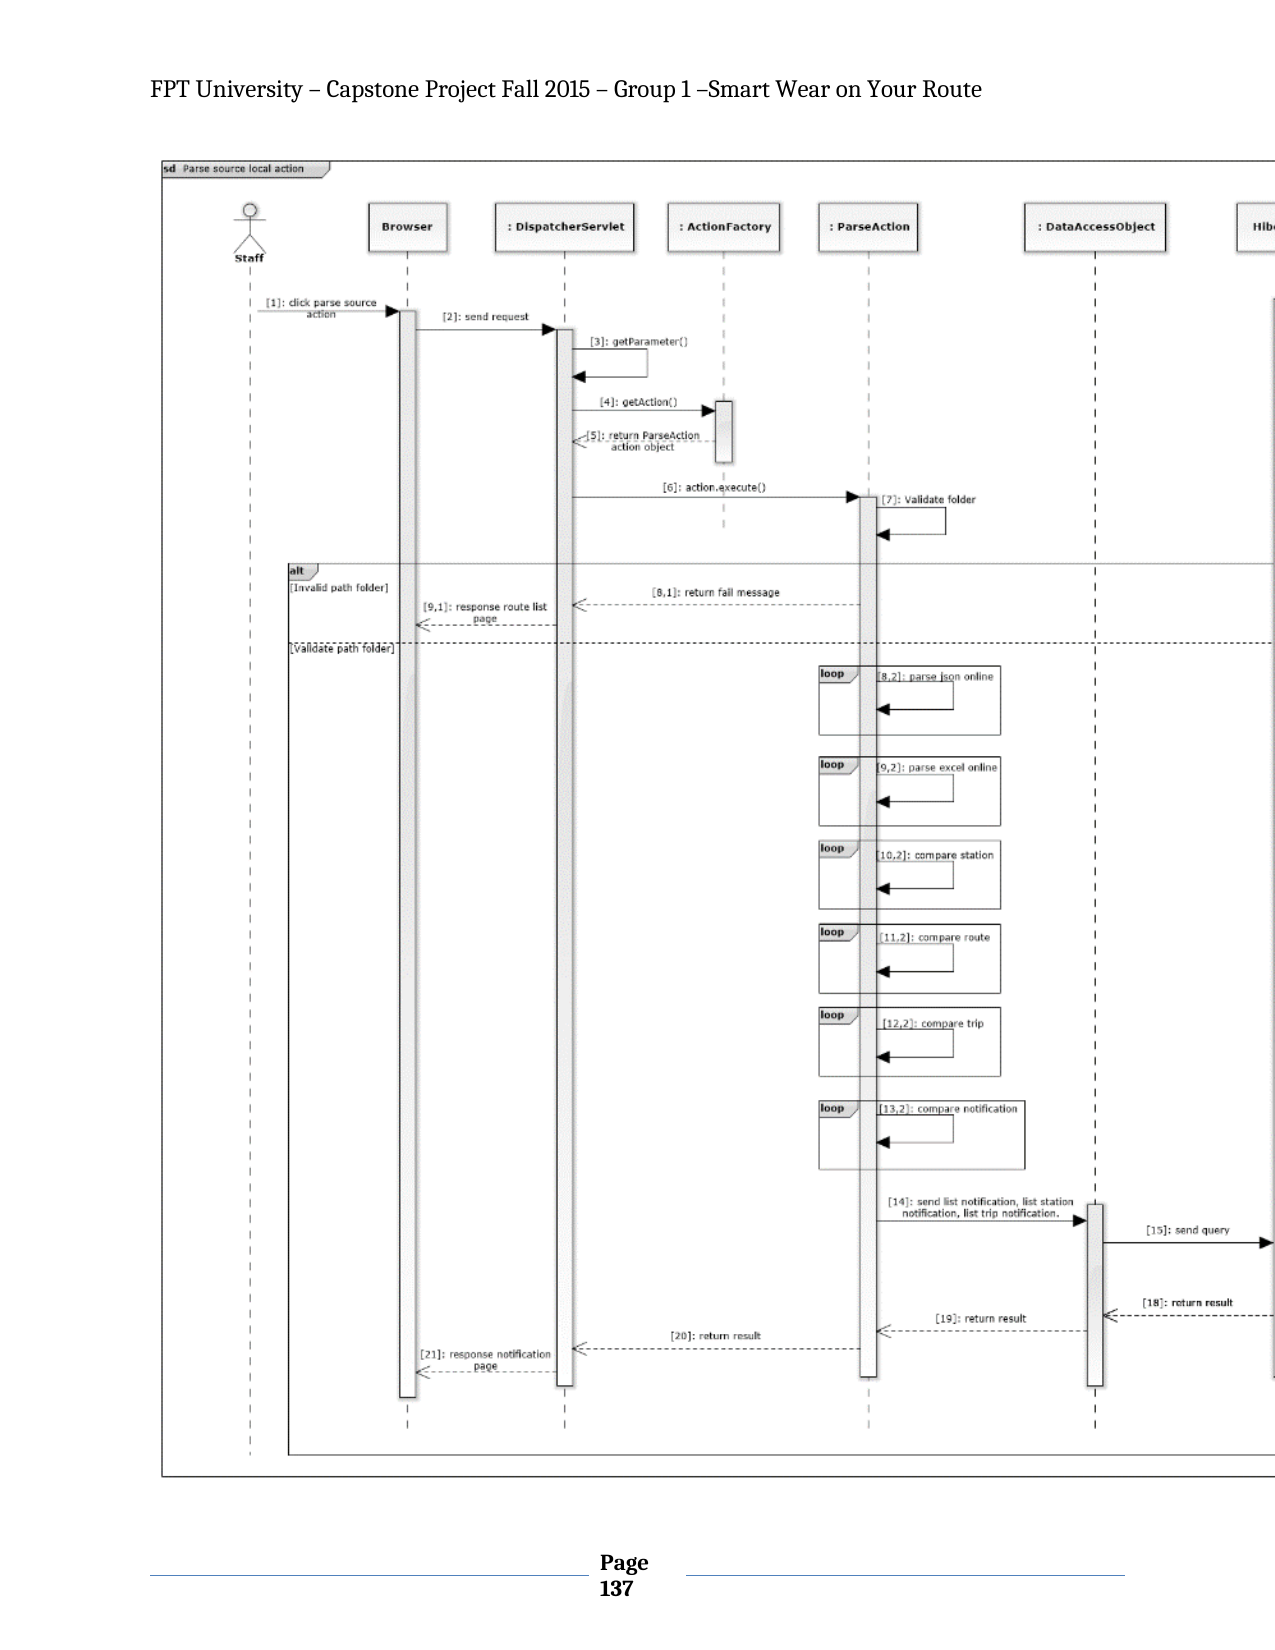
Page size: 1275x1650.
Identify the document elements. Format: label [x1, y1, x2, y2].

picture [150, 150, 1275, 1489]
